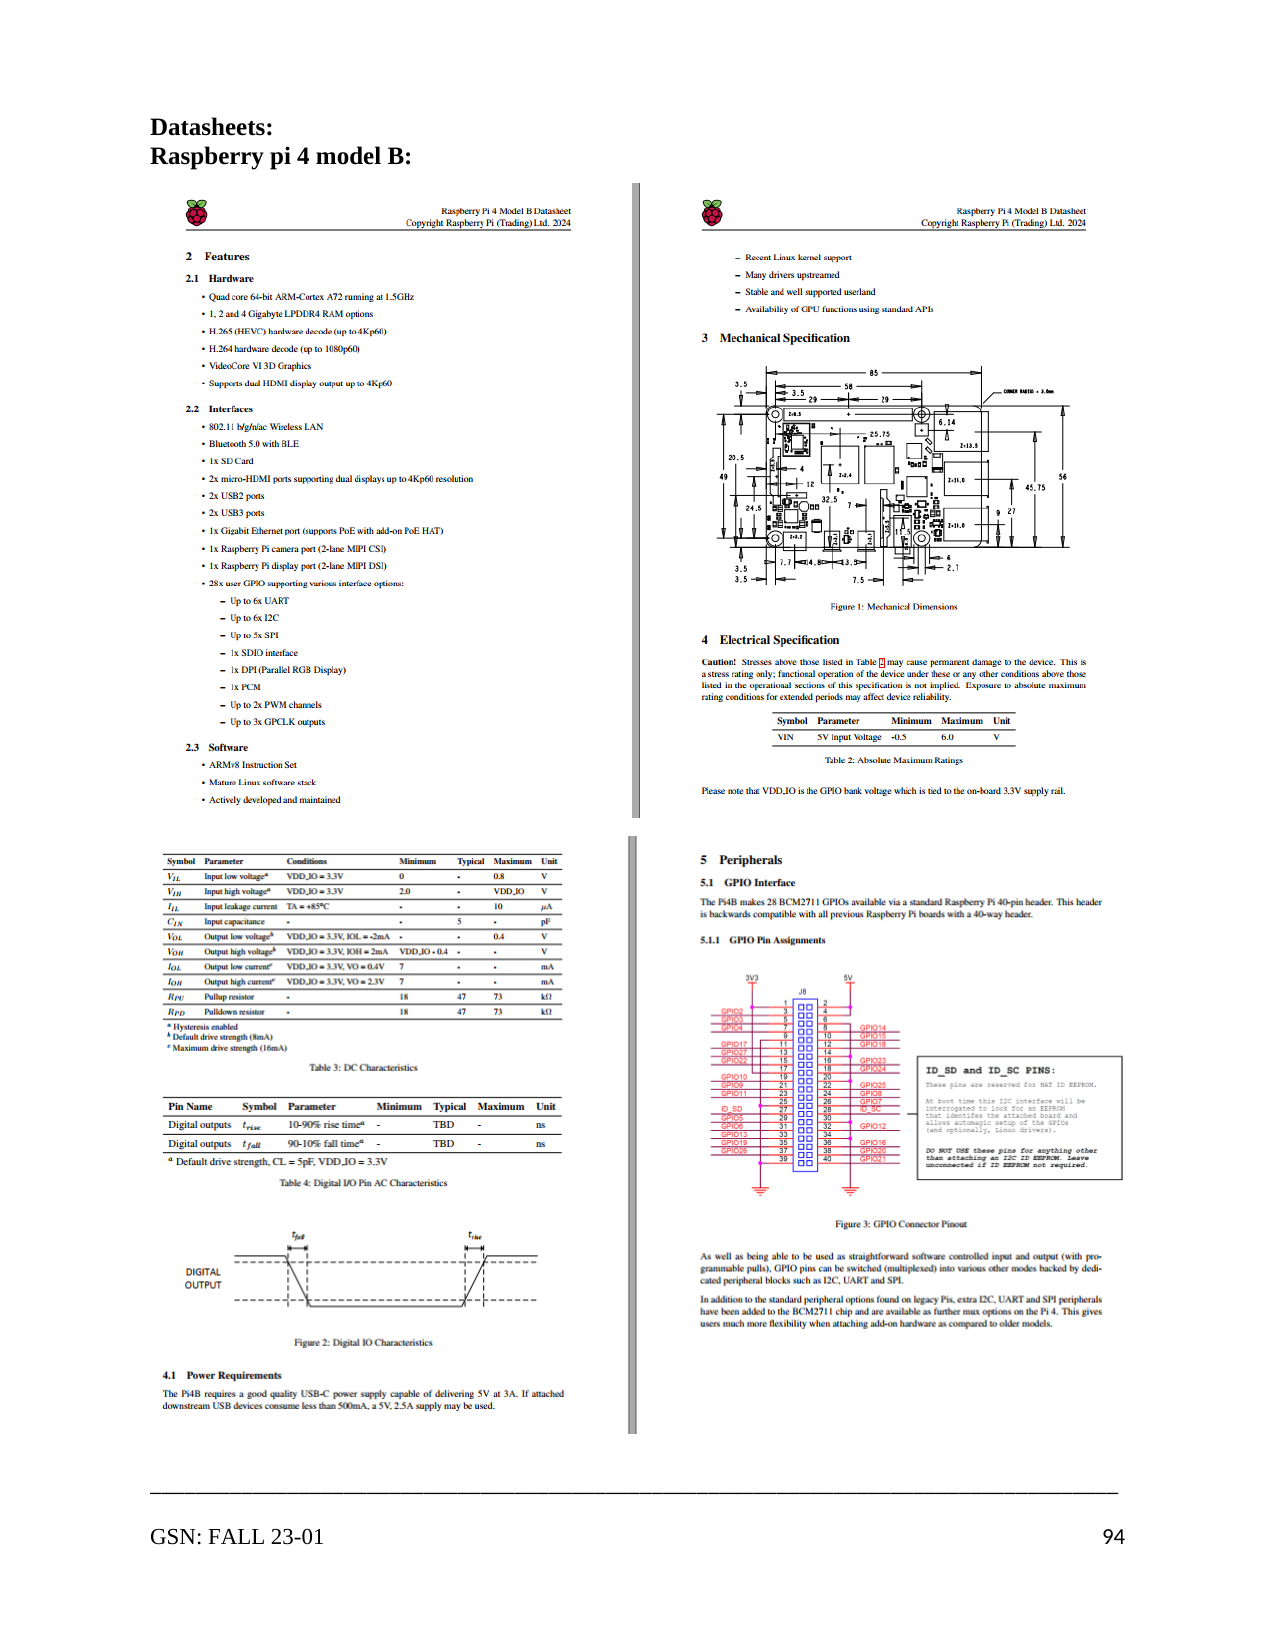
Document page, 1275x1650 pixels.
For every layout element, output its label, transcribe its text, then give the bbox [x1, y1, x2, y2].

picture [157, 183, 1133, 818]
text Datasheets: [150, 112, 1125, 141]
text Raspberry pi 4 model B: [150, 141, 1125, 170]
picture [158, 836, 1134, 1434]
